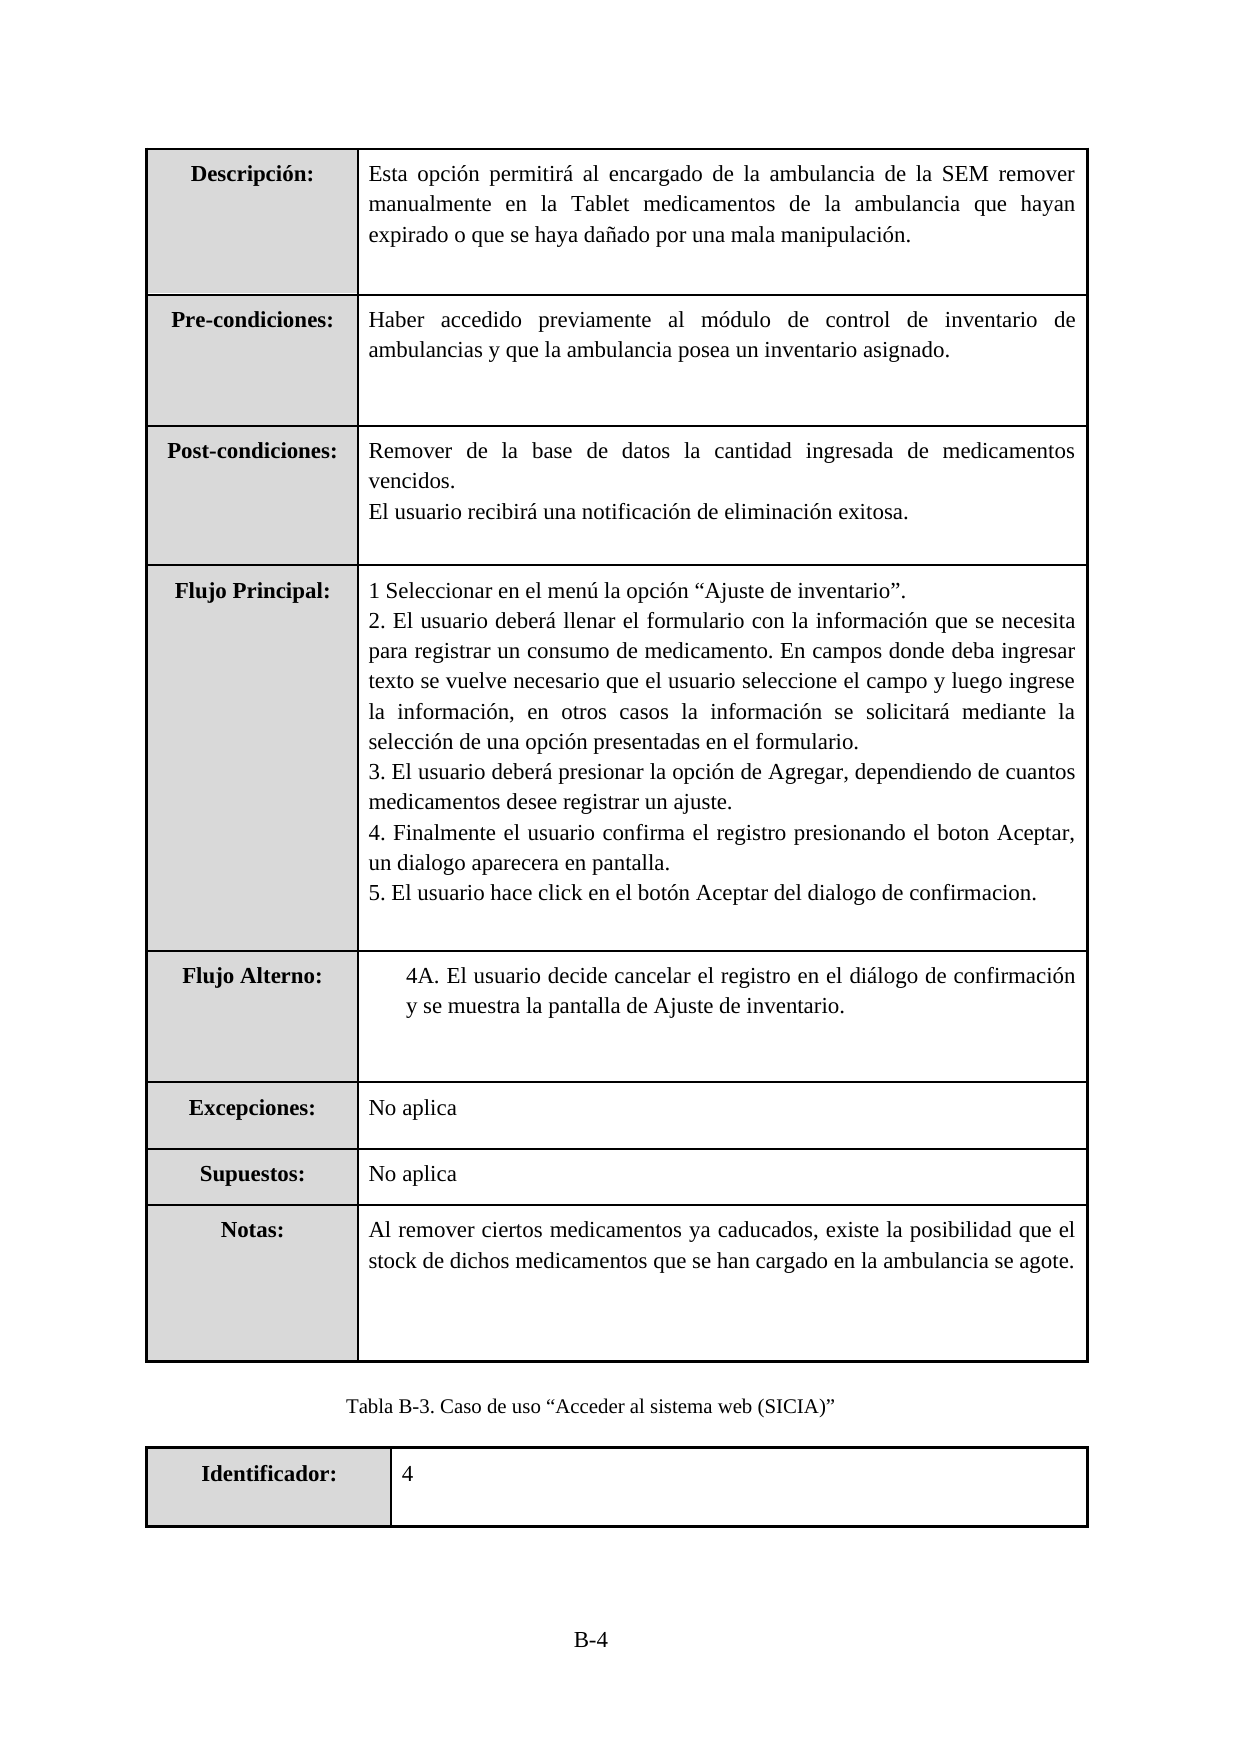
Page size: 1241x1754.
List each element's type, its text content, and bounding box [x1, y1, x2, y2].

table_cell Excepciones: [148, 1083, 357, 1148]
table_cell Al remover ciertos medicamentos ya caducados, existe la posibilidad que el stock de dichos medicamentos que se han cargado en la ambulancia se agote. [359, 1206, 1086, 1360]
table_cell Supuestos: [148, 1150, 357, 1204]
table_cell Descripción: [148, 150, 357, 293]
table_cell 1 Seleccionar en el menú la opción “Ajuste de inventario”. 2. El usuario deberá llenar el formulario con la información que se necesita para registrar un consumo de medicamento. En campos donde deba ingresar texto se vuelve necesario que el usuario seleccione el campo y luego ingrese la información, en otros casos la información se solicitará mediante la selección de una opción presentadas en el formulario. 3. El usuario deberá presionar la opción de Agregar, dependiendo de cuantos medicamentos desee registrar un ajuste. 4. Finalmente el usuario confirma el registro presionando el boton Aceptar, un dialogo aparecera en pantalla. 5. El usuario hace click en el botón Aceptar del dialogo de confirmacion. [359, 566, 1086, 950]
table_cell Flujo Alterno: [148, 952, 357, 1081]
table_header Identificador: [148, 1449, 390, 1525]
table_cell Esta opción permitirá al encargado de la ambulancia de la SEM remover manualmente en la Tablet medicamentos de la ambulancia que hayan expirado o que se haya dañado por una mala manipulación. [359, 150, 1086, 293]
table_header 4 [392, 1449, 1086, 1525]
table_cell No aplica [359, 1083, 1086, 1148]
table_cell Remover de la base de datos la cantidad ingresada de medicamentos vencidos. El usuario recibirá una notificación de eliminación exitosa. [359, 427, 1086, 564]
table_cell 4A. El usuario decide cancelar el registro en el diálogo de confirmación y se muestra la pantalla de Ajuste de inventario. [359, 952, 1086, 1081]
table_cell Flujo Principal: [148, 566, 357, 950]
table_cell Notas: [148, 1206, 357, 1360]
table_cell Post-condiciones: [148, 427, 357, 564]
table_cell Pre-condiciones: [148, 296, 357, 425]
table_cell No aplica [359, 1150, 1086, 1204]
table_cell Haber accedido previamente al módulo de control de inventario de ambulancias y que la ambulancia posea un inventario asignado. [359, 296, 1086, 425]
text Tabla B-3. Caso de uso “Acceder al sistema web (SICIA)” [148, 1393, 1033, 1418]
